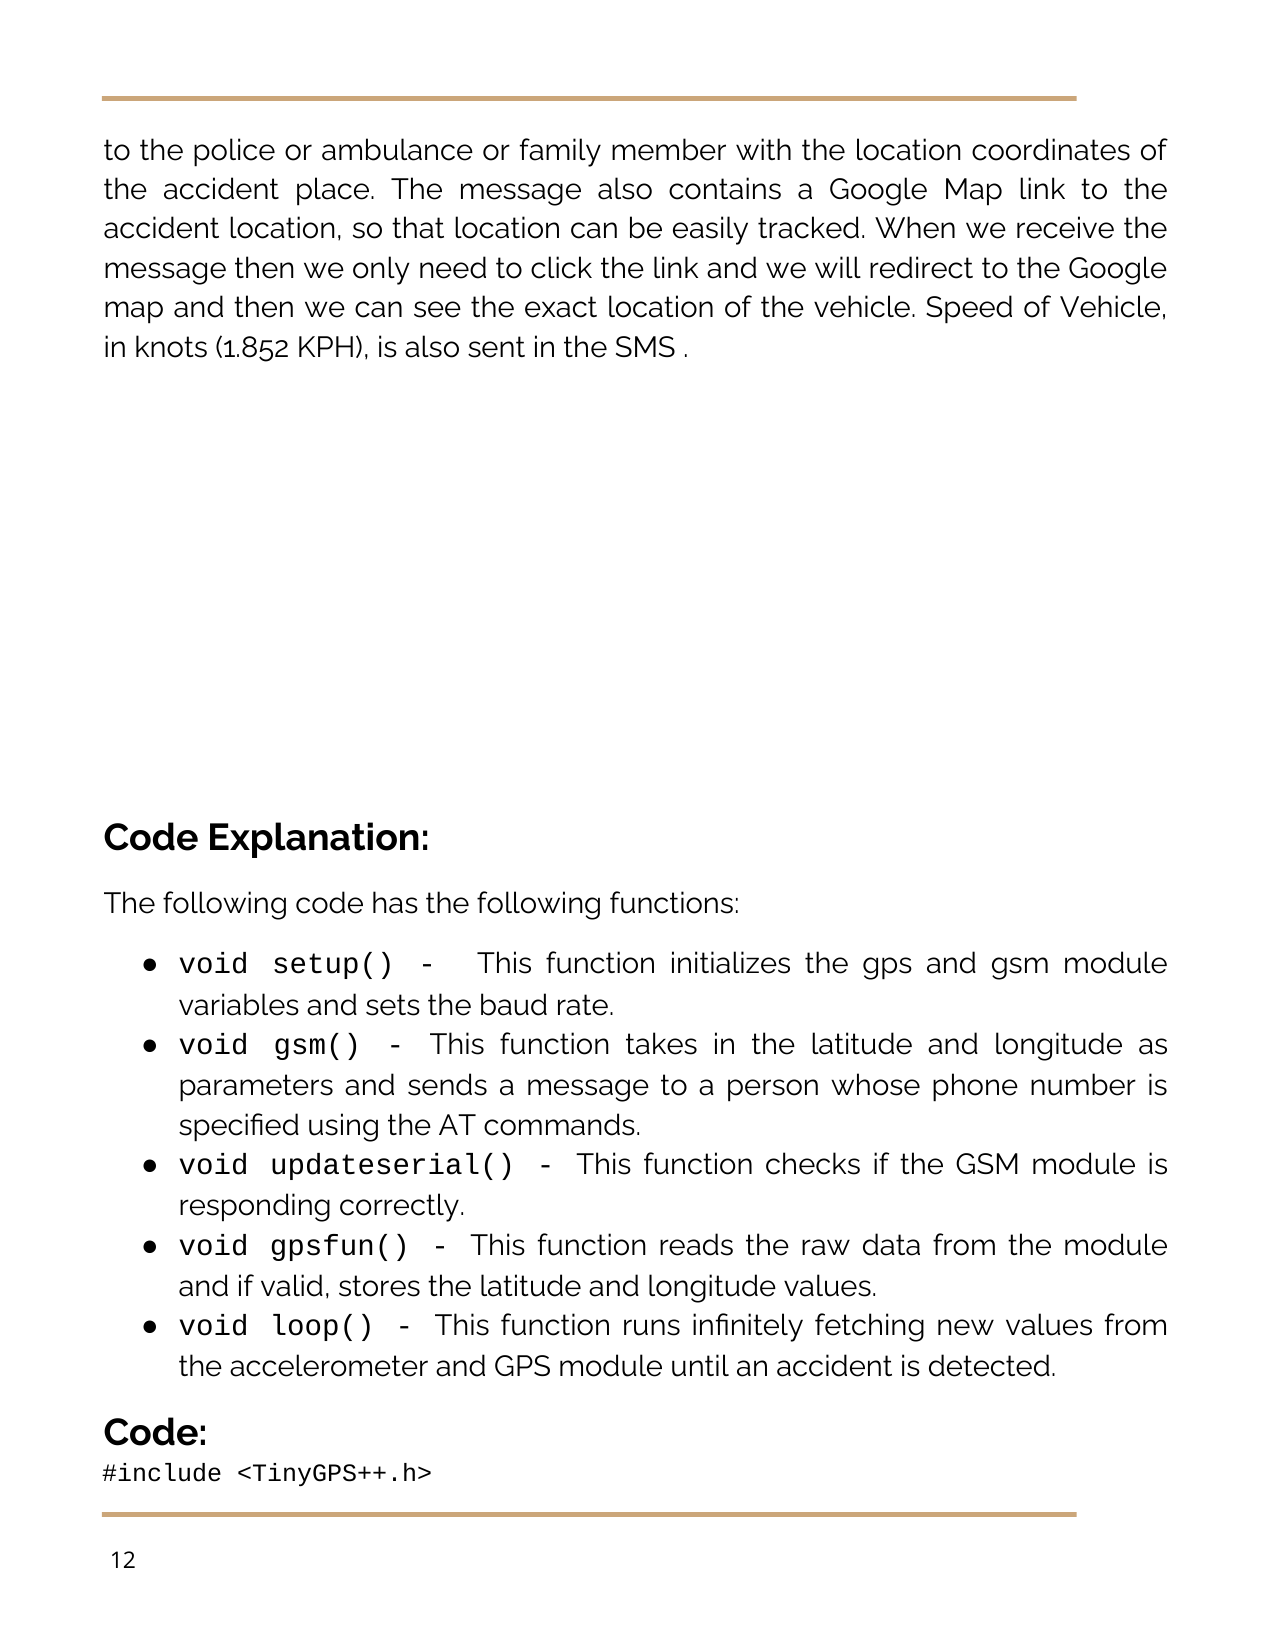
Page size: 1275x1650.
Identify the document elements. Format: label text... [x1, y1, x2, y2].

list void setup() - This function initializes the gps and gsm module variables and sets the baud rate. [141, 946, 1169, 1022]
text Code Explanation: [103, 815, 1169, 859]
list void updateserial() - This function checks if the GSM module is responding correctly. [141, 1147, 1169, 1222]
text The following code has the following functions: [103, 886, 1169, 920]
list void gsm() - This function takes in the latitude and longitude as parameters and sends a message to a person whose phone number is specified using the AT commands. [141, 1027, 1169, 1142]
text #include <TinyGPS++.h> [102, 1460, 1169, 1489]
subtitle Code: [103, 1410, 1169, 1454]
picture [101, 96, 1077, 101]
picture [101, 1512, 1077, 1517]
list void loop() - This function runs infinitely fetching new values from the accelerometer and GPS module until an accident is detected. [141, 1308, 1169, 1384]
list void gpsfun() - This function reads the raw data from the module and if valid, stores the latitude and longitude values. [141, 1228, 1169, 1303]
